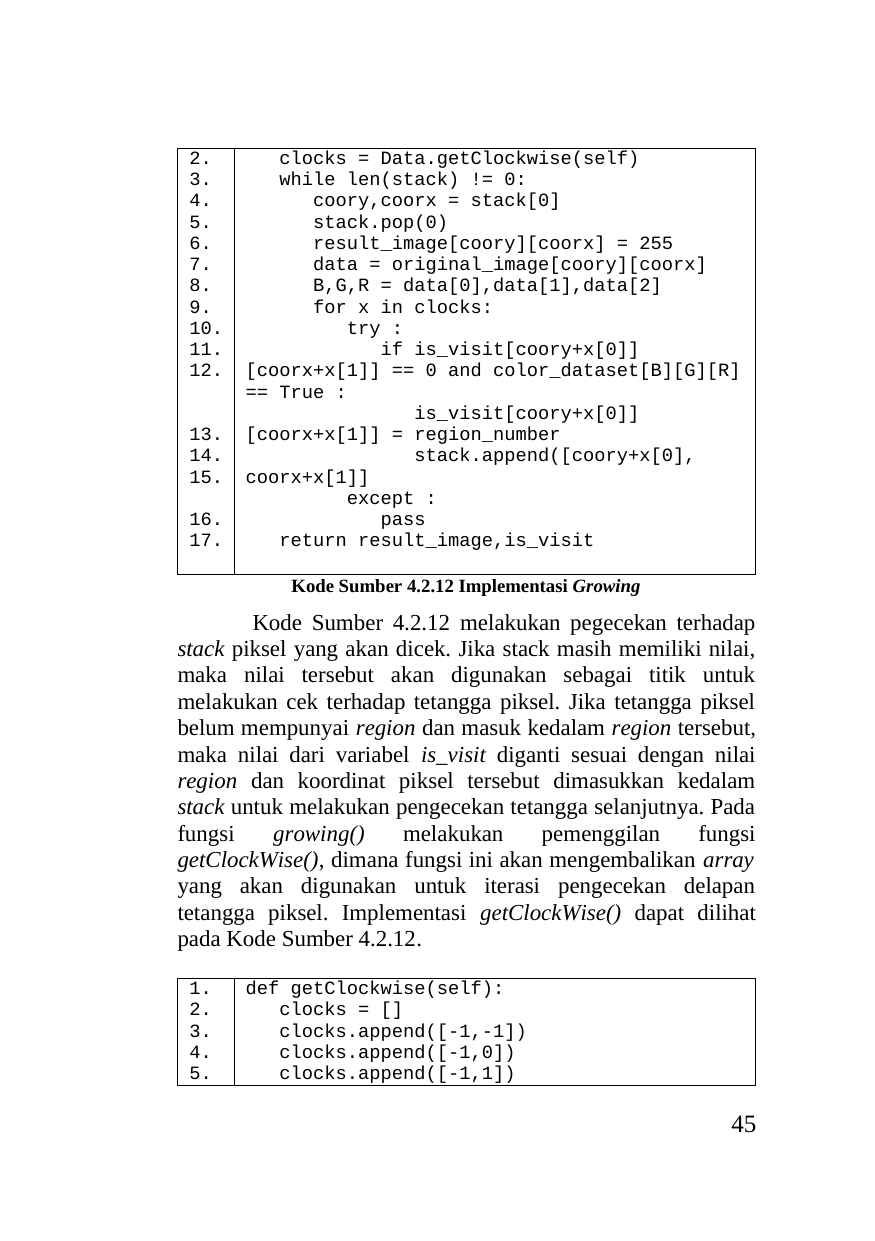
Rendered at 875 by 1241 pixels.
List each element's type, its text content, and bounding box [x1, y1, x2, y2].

text Kode Sumber 4.2.12 Implementasi Growing [177, 575, 756, 596]
table_header 1. 2. 3. 4. 5. 6. 7. 8. 9. 10. 11. [178, 979, 234, 1085]
text Kode Sumber 4.2.12 melakukan pegecekan terhadap stack piksel yang akan dicek. Jika stack masih memiliki nilai, maka nilai tersebut akan digunakan sebagai titik untuk melakukan cek terhadap tetangga piksel. Jika tetangga piksel belum mempunyai region dan masuk kedalam region tersebut, maka nilai dari variabel is_visit diganti sesuai dengan nilai region dan koordinat piksel tersebut dimasukkan kedalam stack untuk melakukan pengecekan tetangga selanjutnya. Pada fungsi growing() melakukan pemenggilan fungsi getClockWise(), dimana fungsi ini akan mengembalikan array yang akan digunakan untuk iterasi pengecekan delapan tetangga piksel. Implementasi getClockWise() dapat dilihat pada Kode Sumber 4.2.12. [177, 609, 756, 951]
table_header 1. 2. 3. 4. 5. 6. 7. 8. 9. 10. 11. 12. 13. 14. 15. 16. 17. [178, 149, 234, 574]
